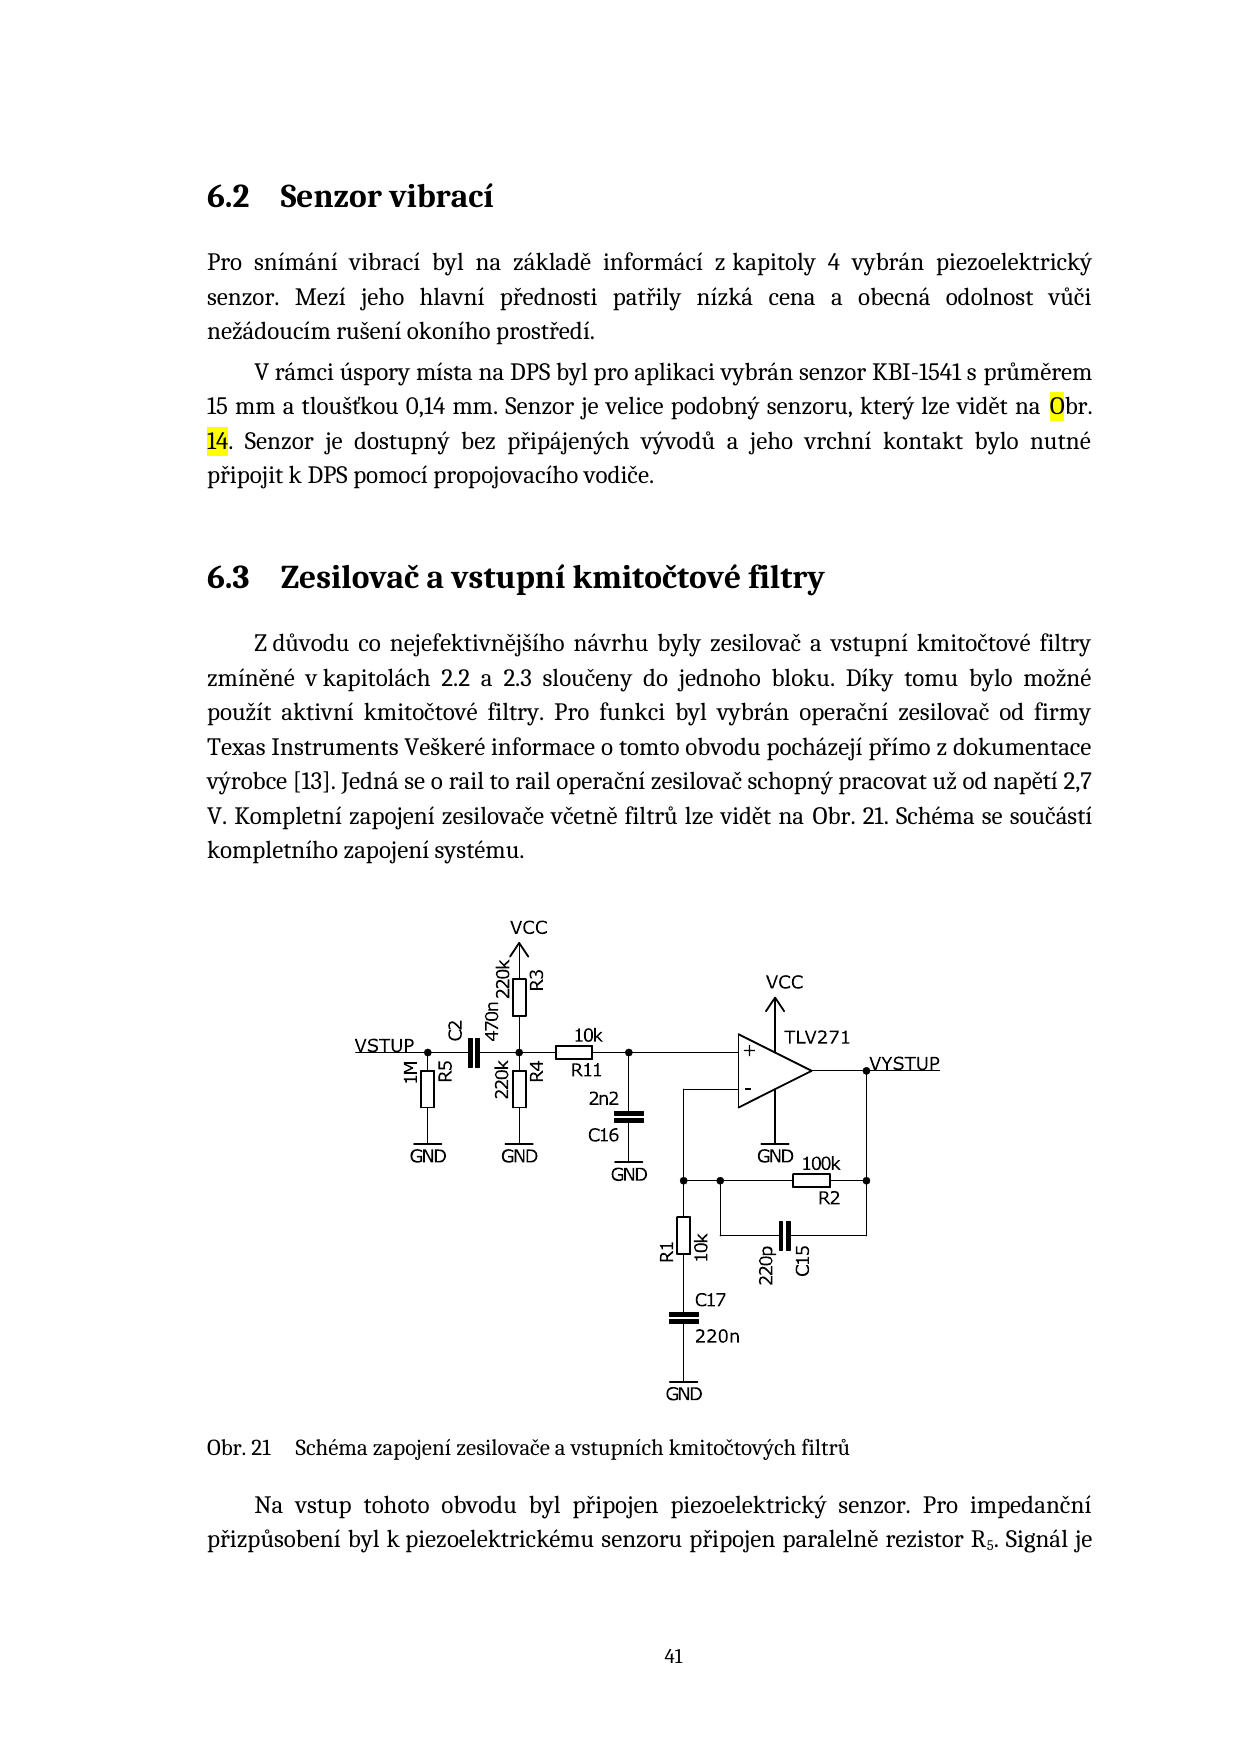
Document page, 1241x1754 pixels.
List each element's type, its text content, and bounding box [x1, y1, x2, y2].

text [207, 1491, 1092, 1554]
text V rámci úspory místa na DPS byl pro aplikaci vybrán senzor KBI-1541 s průměrem 15 mm a tloušťkou 0,14 mm. Senzor je velice podobný senzoru, který lze vidět na obr. 14. Senzor je dostupný bez připájených vývodů a jeho vrchní kontakt bylo nutné připojit k DPS pomocí propojovacího vodiče. [207, 358, 1092, 490]
subtitle Senzor vibrací [207, 177, 1092, 216]
text Z důvodu co nejefektivnějšího návrhu byly zesilovač a vstupní kmitočtové filtry zmíněné v kapitolách 2.2 a 2.3 sloučeny do jednoho bloku. Díky tomu bylo možné použít aktivní kmitočtové filtry. Pro funkci byl vybrán operační zesilovač od firmy Texas Instruments Veškeré informace o tomto obvodu pocházejí přímo z dokumentace výrobce [13]. Jedná se o rail to rail operační zesilovač schopný pracovat už od napětí 2,7 V. Kompletní zapojení zesilovače včetně filtrů lze vidět na obr. 21. Schéma se součástí kompletního zapojení systému. [207, 629, 1092, 865]
text Obr. 21 Schéma zapojení zesilovače a vstupních kmitočtových filtrů [207, 1434, 1092, 1461]
text Pro snímání vibrací byl na základě informácí z kapitoly 4 vybrán piezoelektrický senzor. Mezí jeho hlavní přednosti patřily nízká cena a obecná odolnost vůči nežádoucím rušení okoního prostředí. [207, 248, 1092, 346]
subtitle Zesilovač a vstupní kmitočtové filtry [207, 558, 1092, 597]
